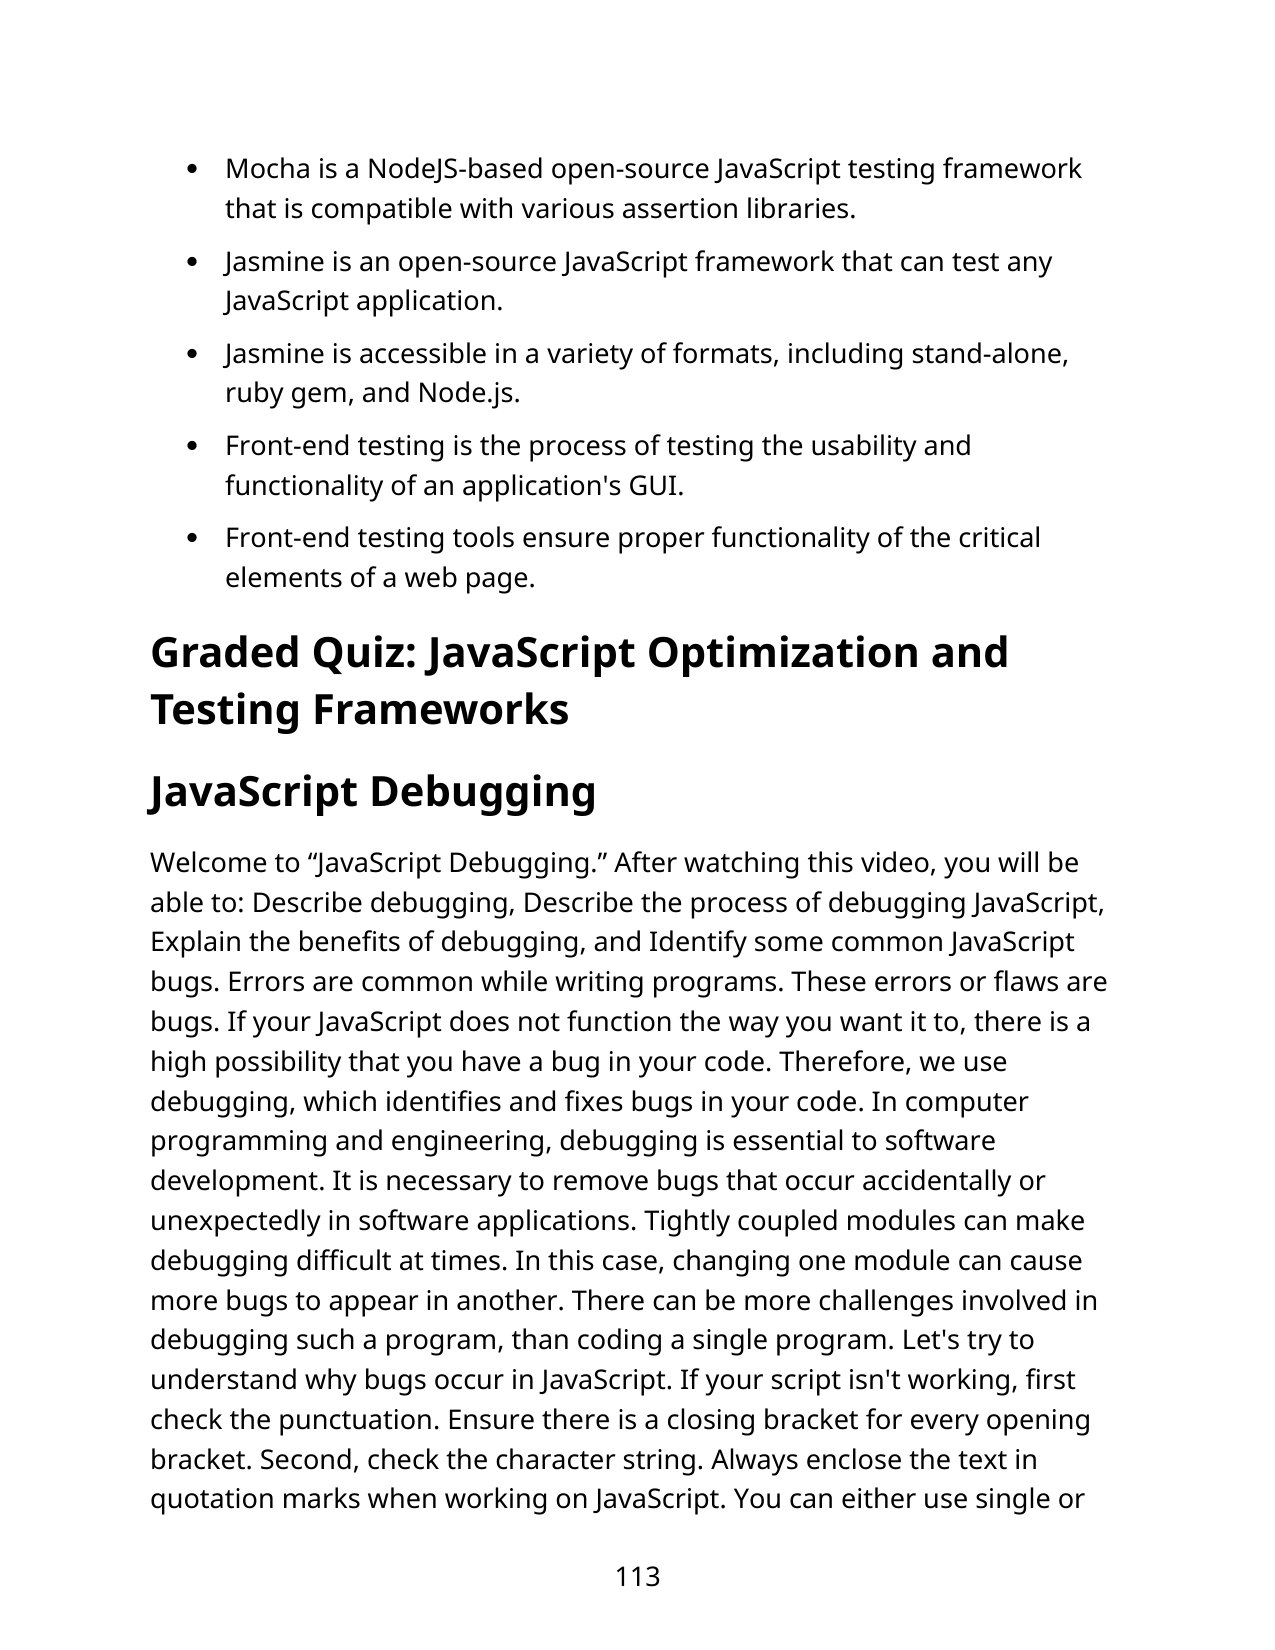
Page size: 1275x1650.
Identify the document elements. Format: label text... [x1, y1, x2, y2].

list Front-end testing tools ensure proper functionality of the critical elements of a web page. [187, 518, 1125, 595]
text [150, 843, 1125, 1517]
subtitle JavaScript Debugging [150, 761, 1125, 818]
subtitle Graded Quiz: JavaScript Optimization and Testing Frameworks [150, 623, 1125, 736]
list Jasmine is an open-source JavaScript framework that can test any JavaScript application. [187, 242, 1125, 319]
list Jasmine is accessible in a variety of formats, including stand-alone, ruby gem, and Node.js. [187, 334, 1125, 411]
list Mocha is a NodeJS-based open-source JavaScript testing framework that is compatible with various assertion libraries. [187, 150, 1125, 227]
list Front-end testing is the process of testing the usability and functionality of an application's GUI. [187, 426, 1125, 503]
